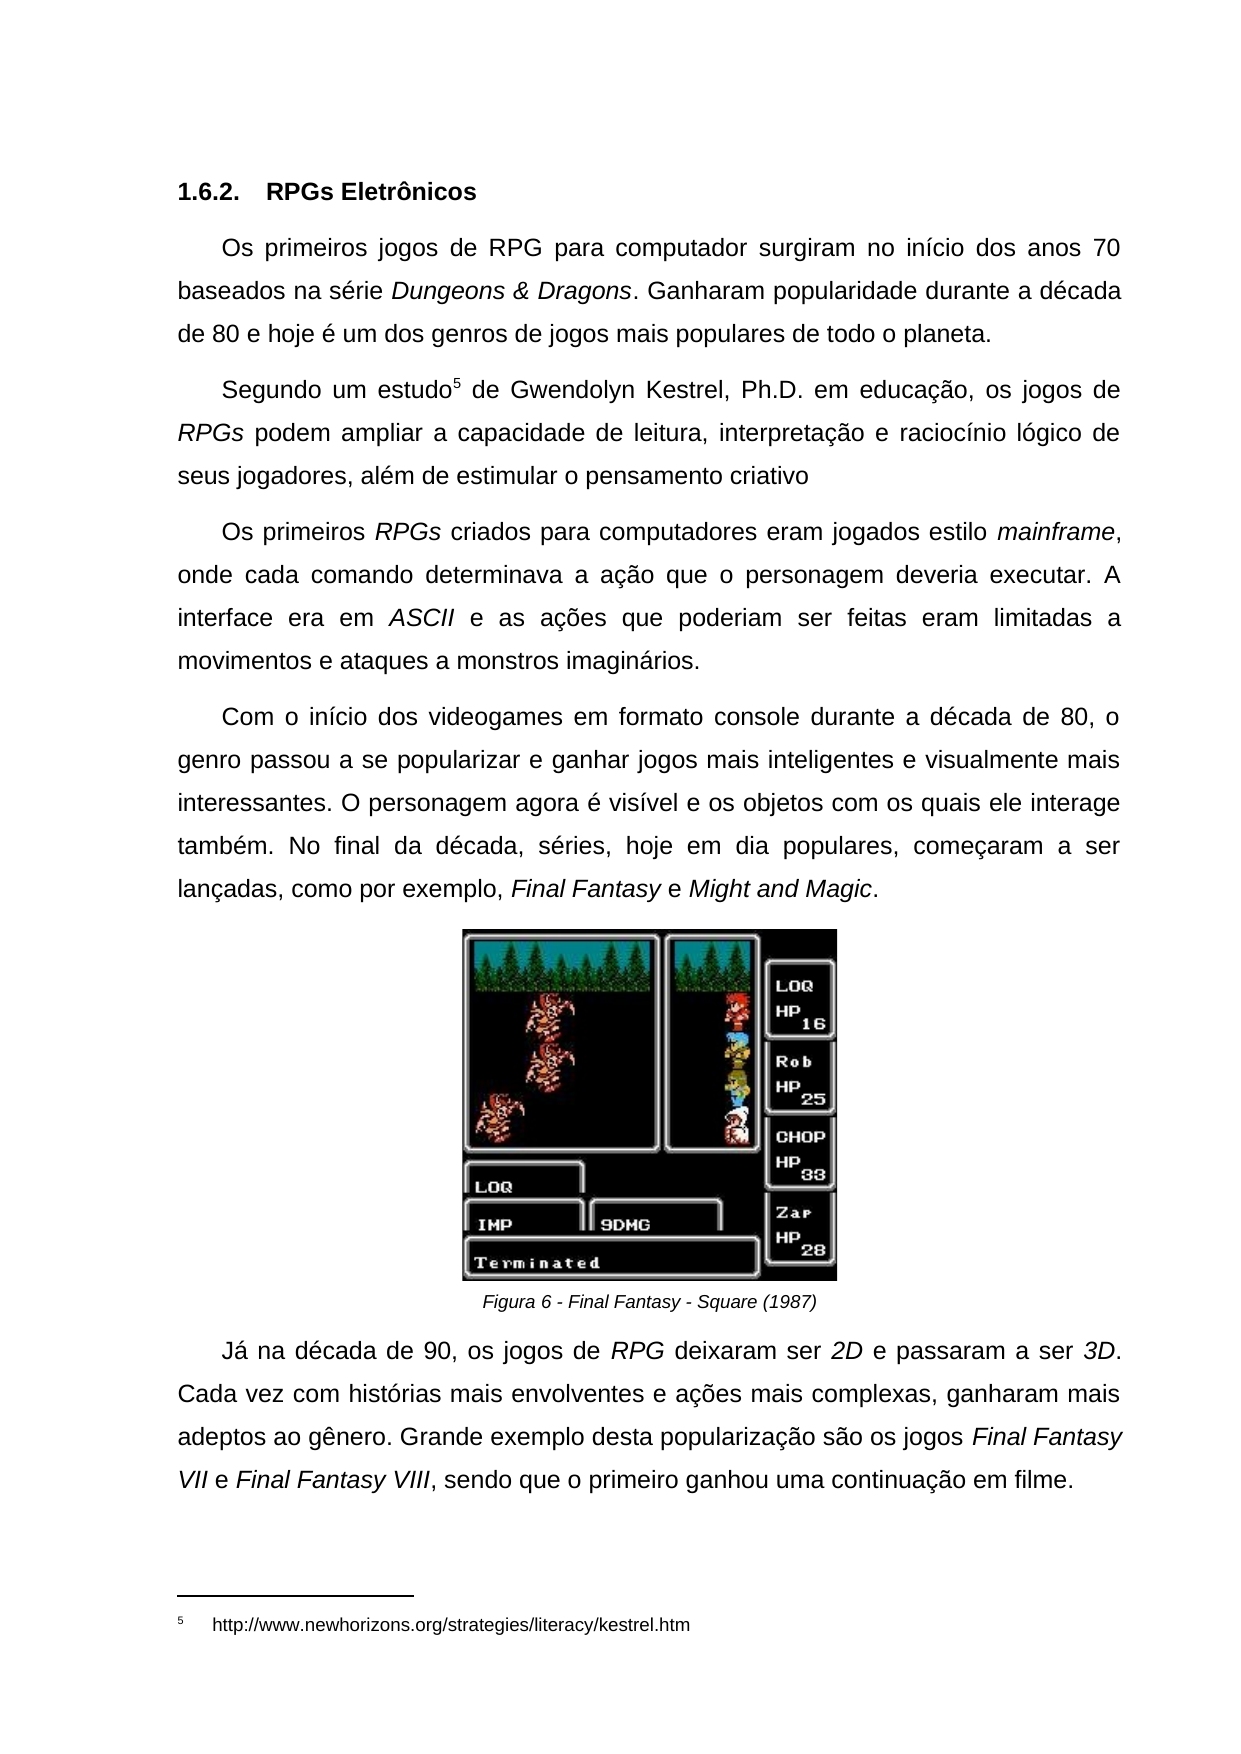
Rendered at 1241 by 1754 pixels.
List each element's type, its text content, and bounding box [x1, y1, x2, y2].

subtitle RPGs Eletrônicos [177, 177, 1122, 206]
text Os primeiros RPGs criados para computadores eram jogados estilo mainframe, onde cada comando determinava a ação que o personagem deveria executar. A interface era em ASCII e as ações que poderiam ser feitas eram limitadas a movimentos e ataques a monstros imaginários. [177, 517, 1122, 675]
text Os primeiros jogos de RPG para computador surgiram no início dos anos 70 baseados na série Dungeons & Dragons. Ganharam popularidade durante a década de 80 e hoje é um dos genros de jogos mais populares de todo o planeta. [177, 233, 1122, 348]
text Já na década de 90, os jogos de RPG deixaram ser 2D e passaram a ser 3D. Cada vez com histórias mais envolventes e ações mais complexas, ganharam mais adeptos ao gênero. Grande exemplo desta popularização são os jogos Final Fantasy VII e Final Fantasy VIII, sendo que o primeiro ganhou uma continuação em filme. [177, 1336, 1122, 1494]
picture [462, 929, 838, 1281]
text Segundo um estudo de Gwendolyn Kestrel, Ph.D. em educação, os jogos de RPGs podem ampliar a capacidade de leitura, interpretação e raciocínio lógico de seus jogadores, além de estimular o pensamento criativo [177, 375, 1122, 490]
text Com o início dos videogames em formato console durante a década de 80, o genro passou a se popularizar e ganhar jogos mais inteligentes e visualmente mais interessantes. O personagem agora é visível e os objetos com os quais ele interage também. No final da década, séries, hoje em dia populares, começaram a ser lançadas, como por exemplo, Final Fantasy e Might and Magic. [177, 702, 1122, 903]
